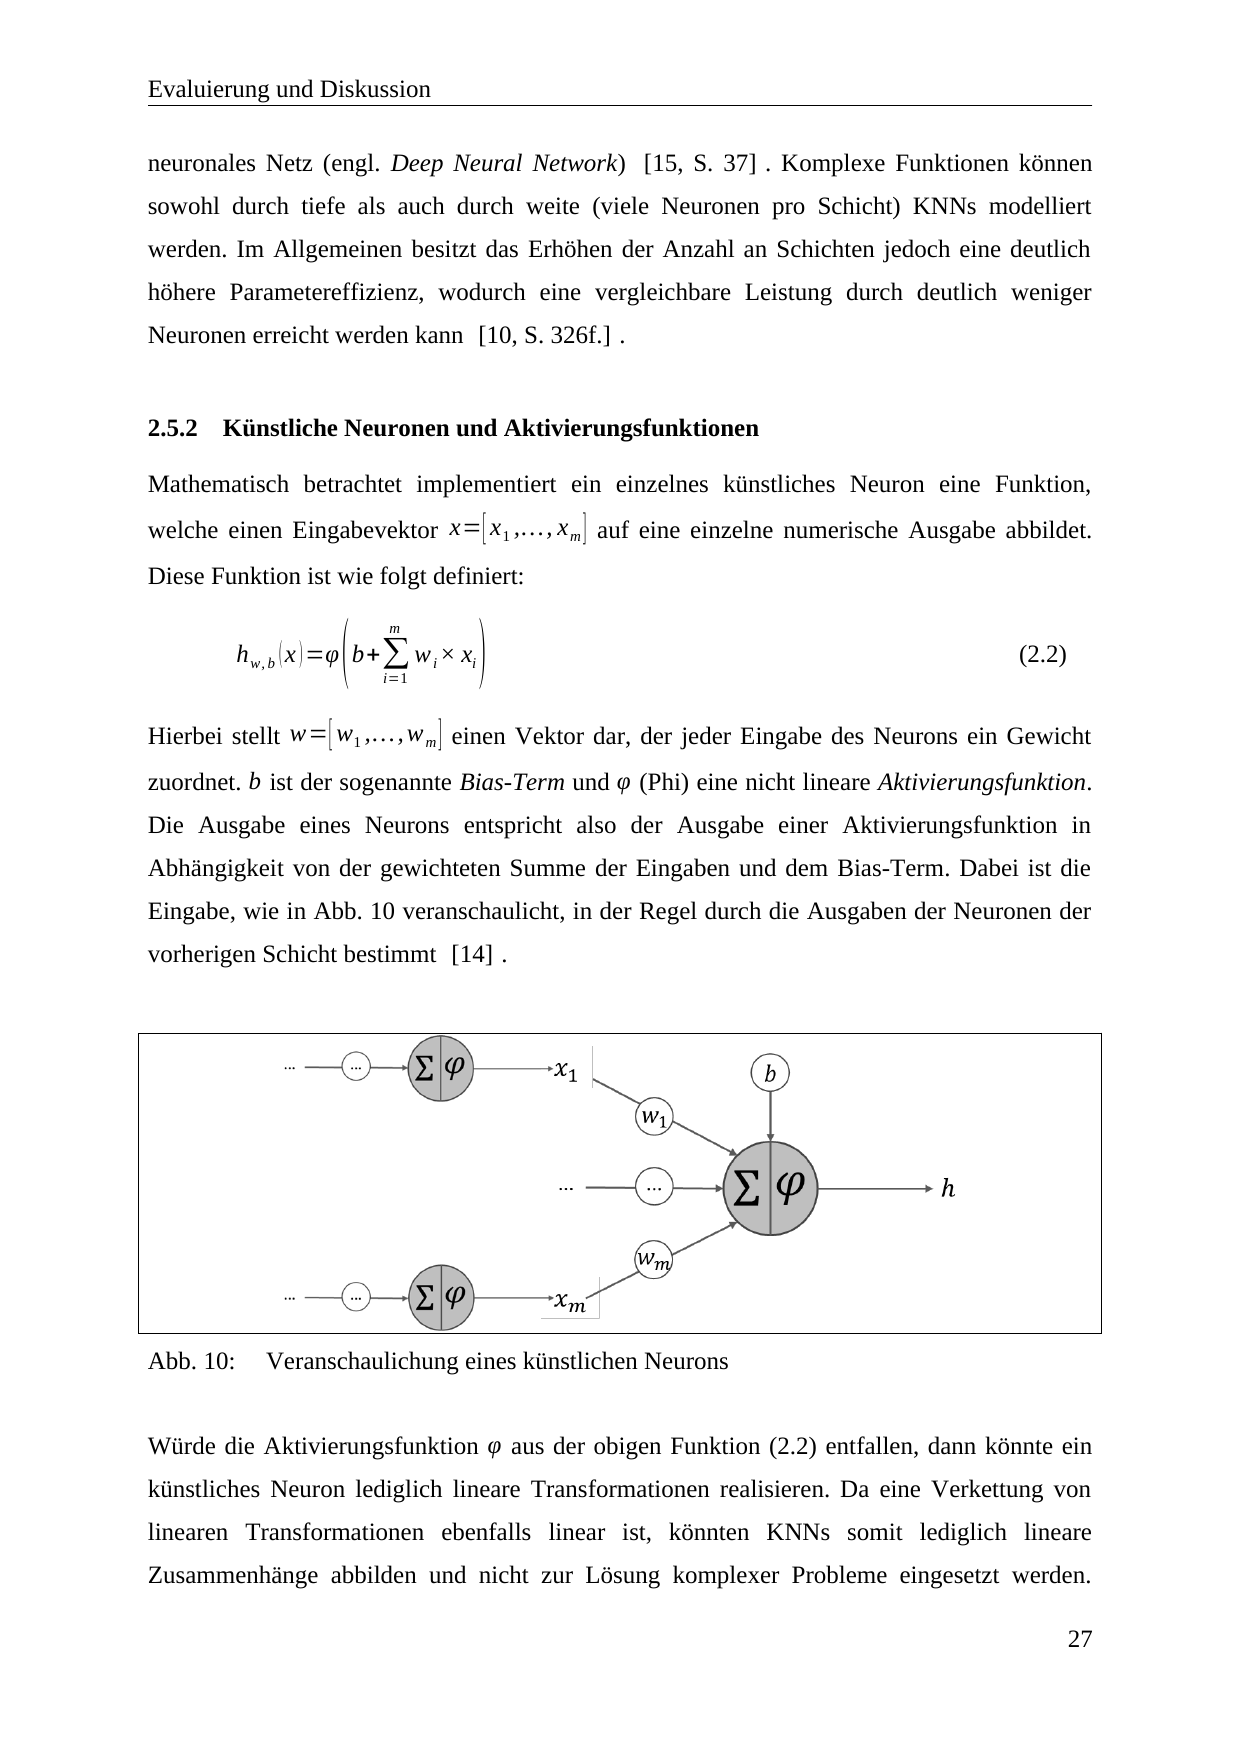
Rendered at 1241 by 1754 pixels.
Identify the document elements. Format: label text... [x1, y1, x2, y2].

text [148, 1431, 1092, 1589]
subtitle Künstliche Neuronen und Aktivierungsfunktionen [148, 413, 1092, 442]
text (2.2) [148, 617, 1092, 691]
picture [272, 1035, 968, 1331]
text Hierbei stellt einen Vektor dar, der jeder Eingabe des Neurons ein Gewicht zuordnet. ist der sogenannte Bias-Term und (Phi) eine nicht lineare Aktivierungsfunktion. Die Ausgabe eines Neurons entspricht also der Ausgabe einer Aktivierungsfunktion in Abhängigkeit von der gewichteten Summe der Eingaben und dem Bias-Term. Dabei ist die Eingabe, wie in Abb. 10 veranschaulicht, in der Regel durch die Ausgaben der Neuronen der vorherigen Schicht bestimmt . [148, 718, 1092, 968]
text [148, 148, 1092, 349]
text Mathematisch betrachtet implementiert ein einzelnes künstliches Neuron eine Funktion, welche einen Eingabevektor auf eine einzelne numerische Ausgabe abbildet. Diese Funktion ist wie folgt definiert: [148, 469, 1092, 590]
